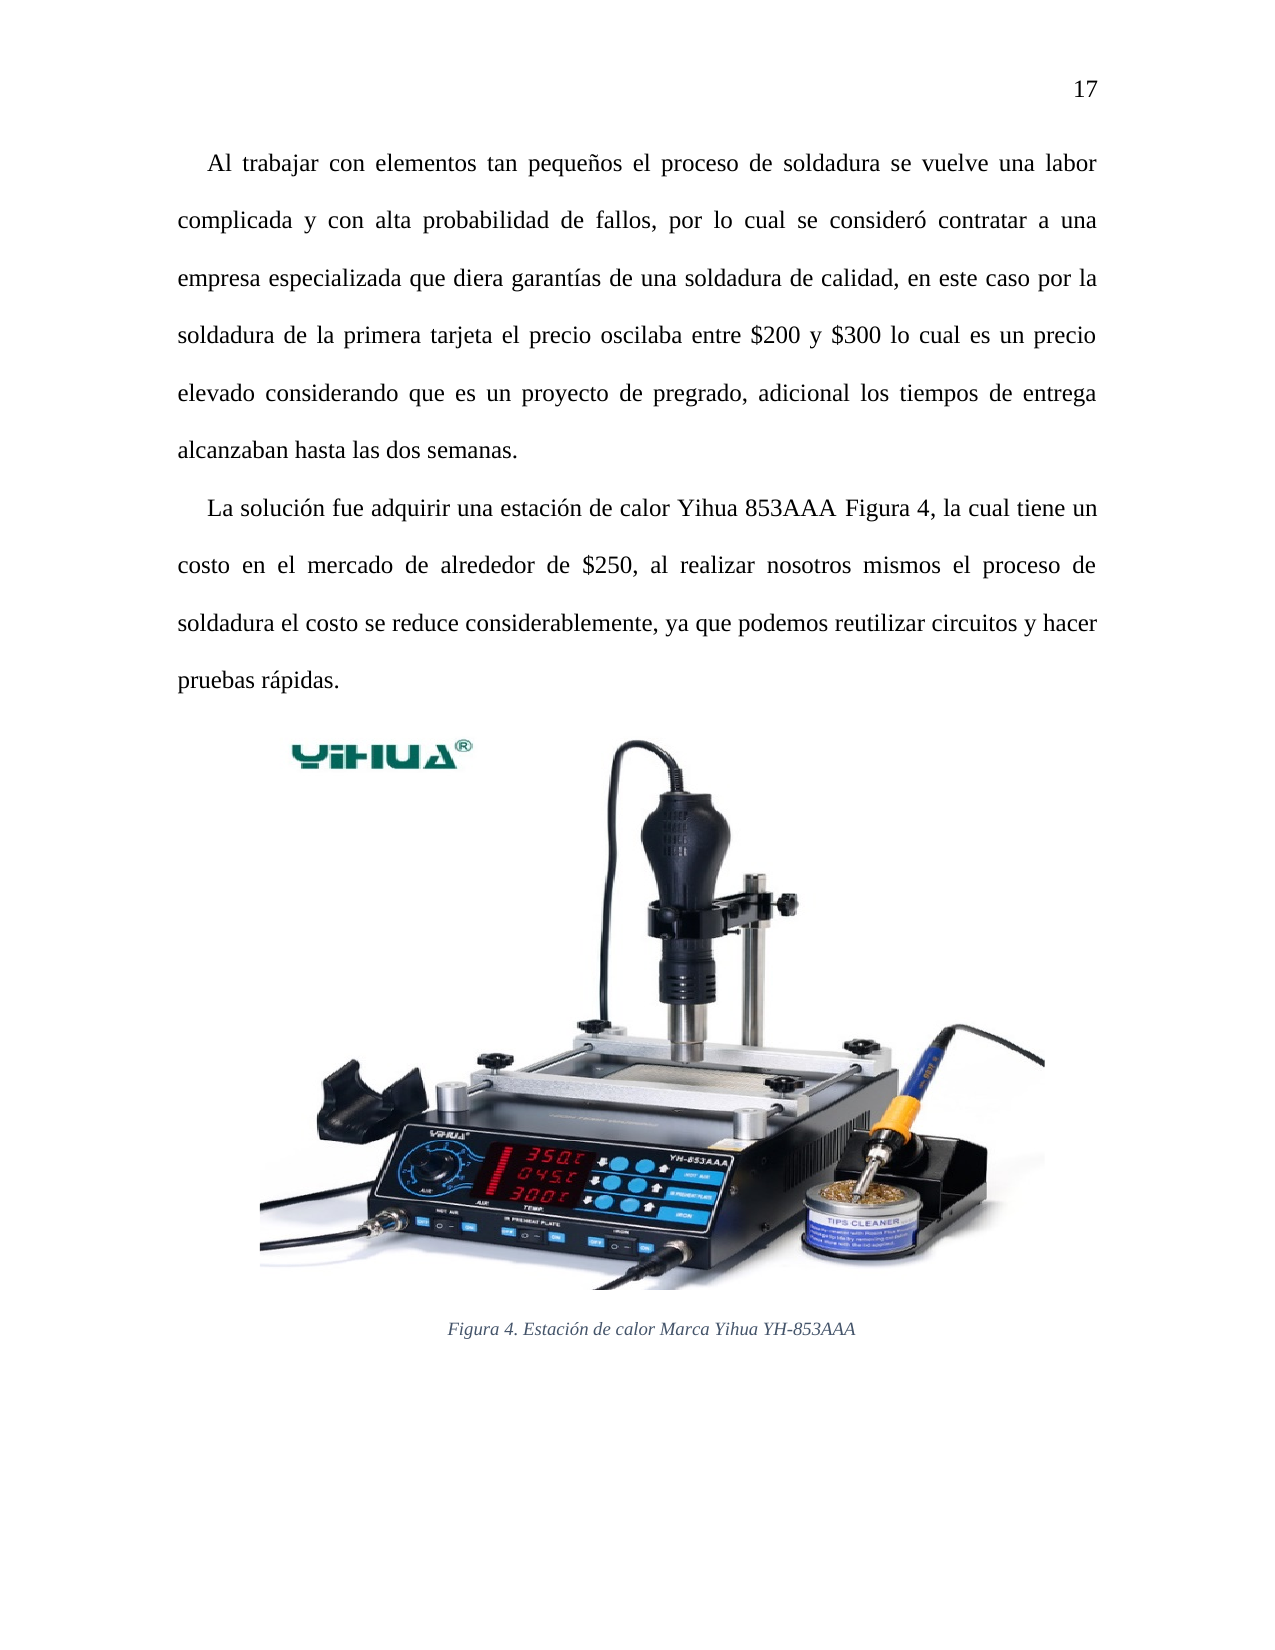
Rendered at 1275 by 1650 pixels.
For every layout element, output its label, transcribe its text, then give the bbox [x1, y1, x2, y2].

picture [259, 722, 1045, 1290]
text Al trabajar con elementos tan pequeños el proceso de soldadura se vuelve una labor complicada y con alta probabilidad de fallos, por lo cual se consideró contratar a una empresa especializada que diera garantías de una soldadura de calidad, en este caso por la soldadura de la primera tarjeta el precio oscilaba entre $200 y $300 lo cual es un precio elevado considerando que es un proyecto de pregrado, adicional los tiempos de entrega alcanzaban hasta las dos semanas. [177, 148, 1098, 464]
